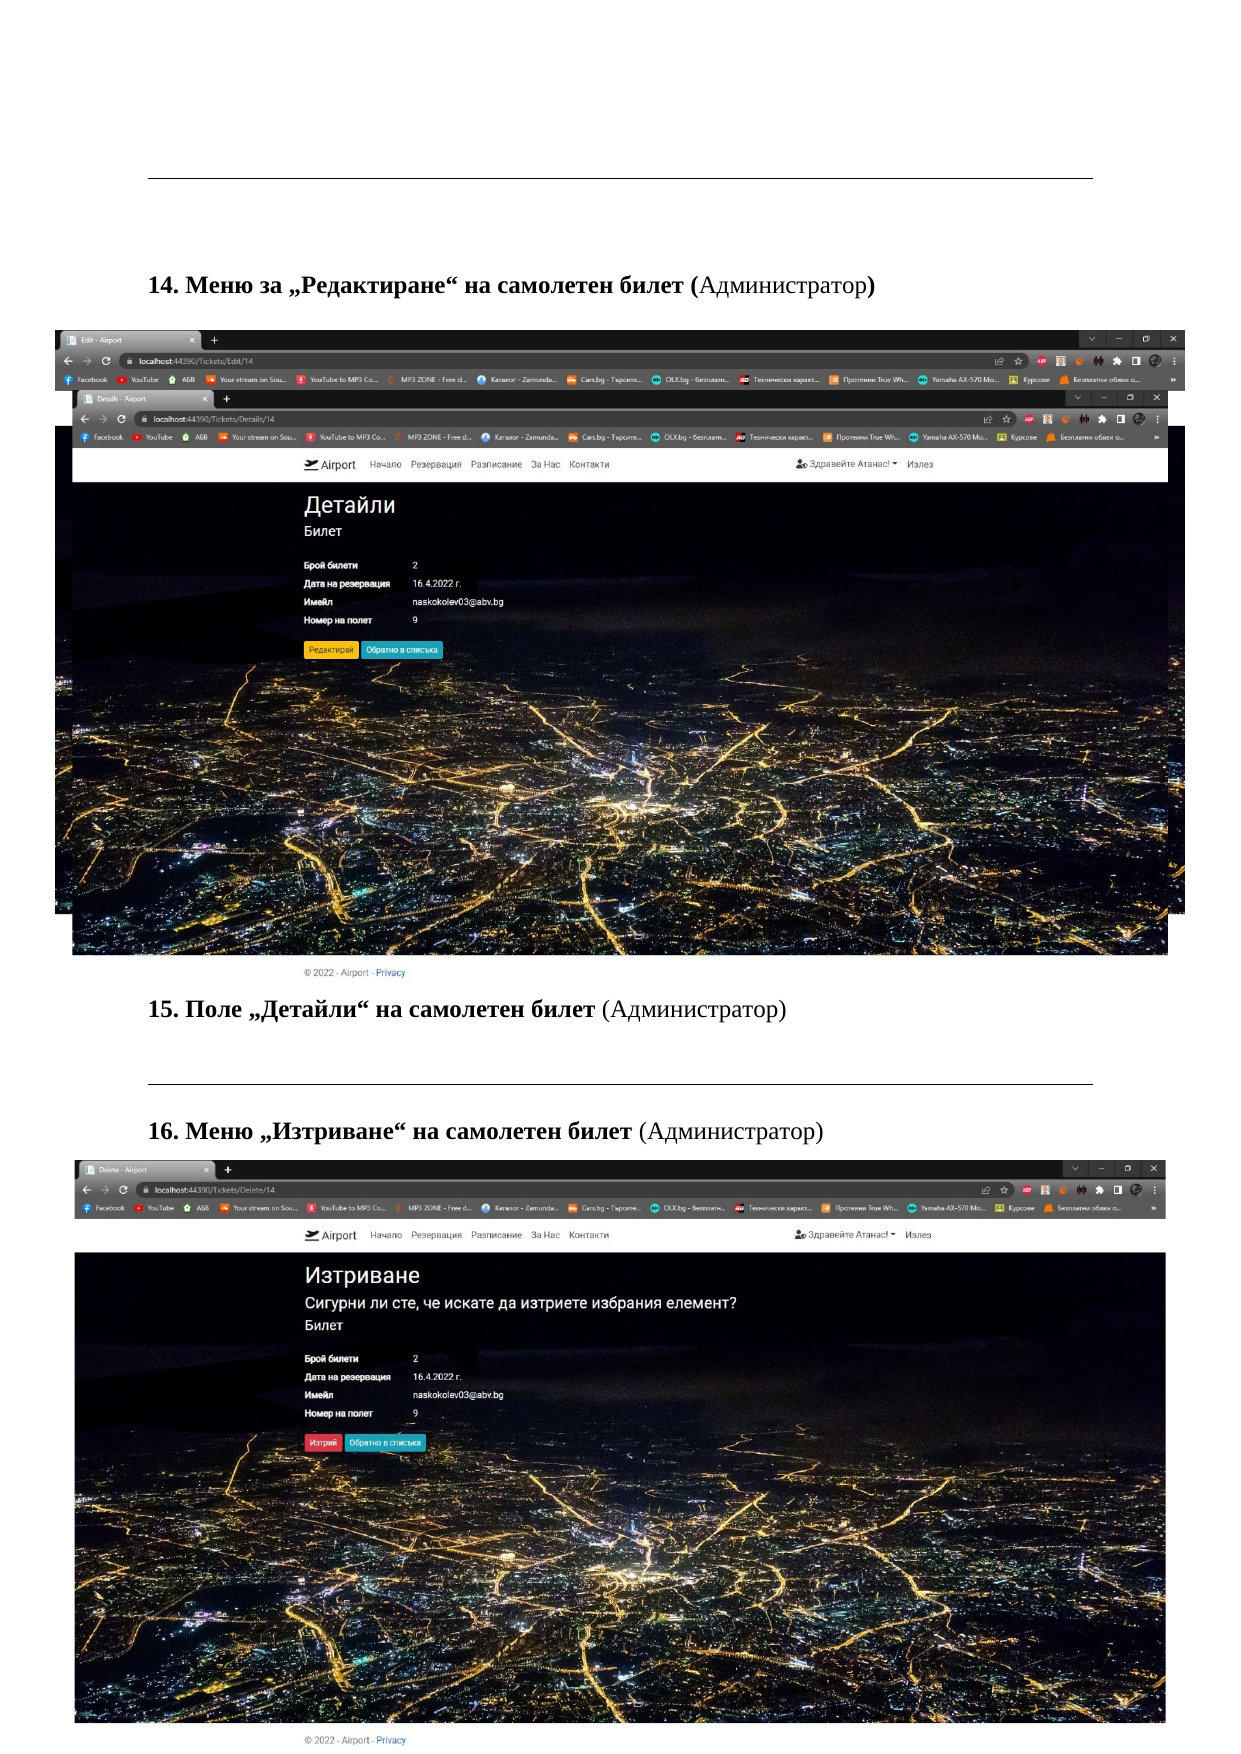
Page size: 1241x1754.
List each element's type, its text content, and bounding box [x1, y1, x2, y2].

picture [74, 1160, 1166, 1754]
text 14. Меню за „Редактиране“ на самолетен билет (Администратор) [148, 270, 1093, 299]
text 15. Поле „Детайли“ на самолетен билет (Администратор) [148, 987, 1093, 1022]
text 16. Меню „Изтриване“ на самолетен билет (Администратор) [148, 1116, 1093, 1145]
picture [55, 330, 1185, 987]
